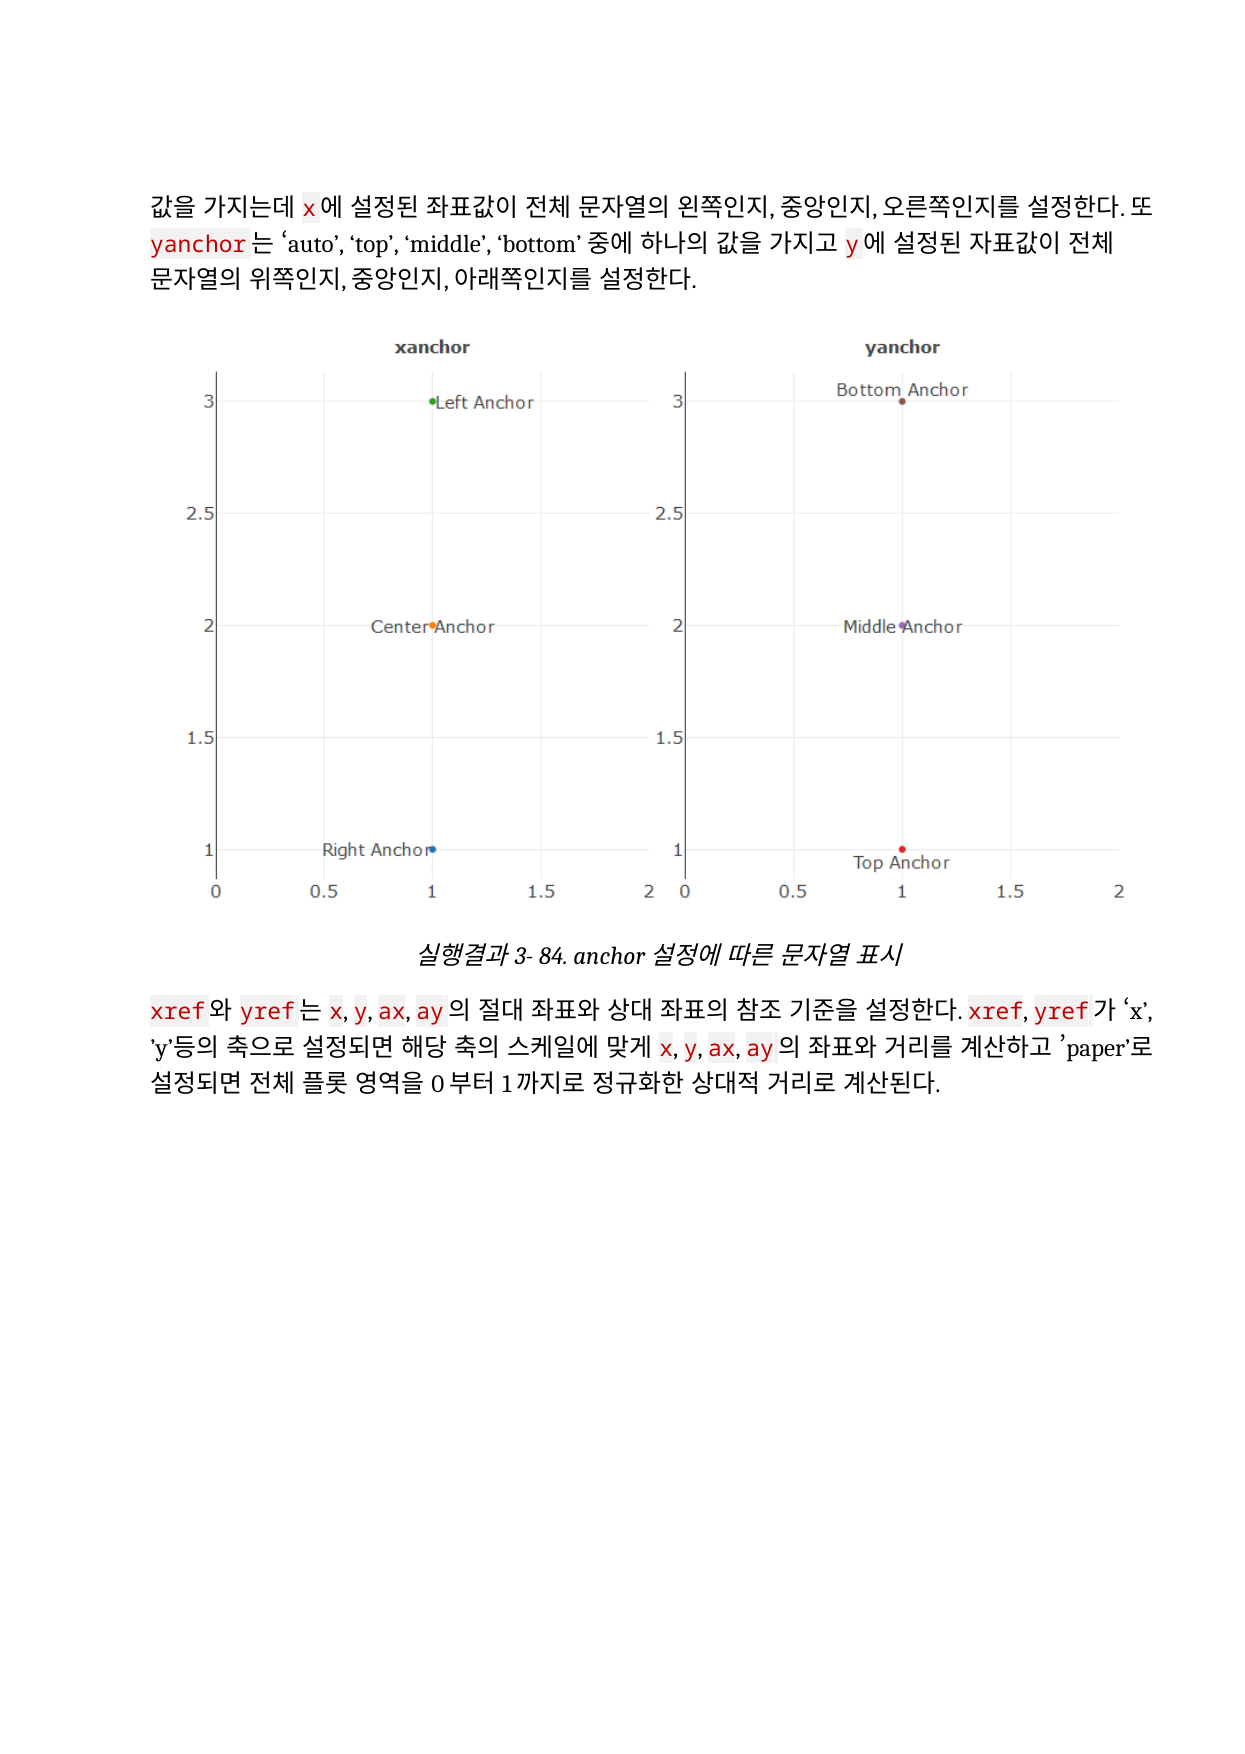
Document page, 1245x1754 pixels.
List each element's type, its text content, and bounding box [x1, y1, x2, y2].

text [150, 187, 1170, 296]
text xref와 yref는 x, y, ax, ay의 절대 좌표와 상대 좌표의 참조 기준을 설정한다. xref, yref가 ‘x’, ’y’등의 축으로 설정되면 해당 축의 스케일에 맞게 x, y, ax, ay의 좌표와 거리를 계산하고 ’paper’로 설정되면 전체 플롯 영역을 0부터 1까지로 정규화한 상대적 거리로 계산된다. [150, 991, 1170, 1099]
picture [172, 315, 1148, 915]
text 실행결과 3- 84. anchor 설정에 따른 문자열 표시 [150, 936, 1170, 972]
